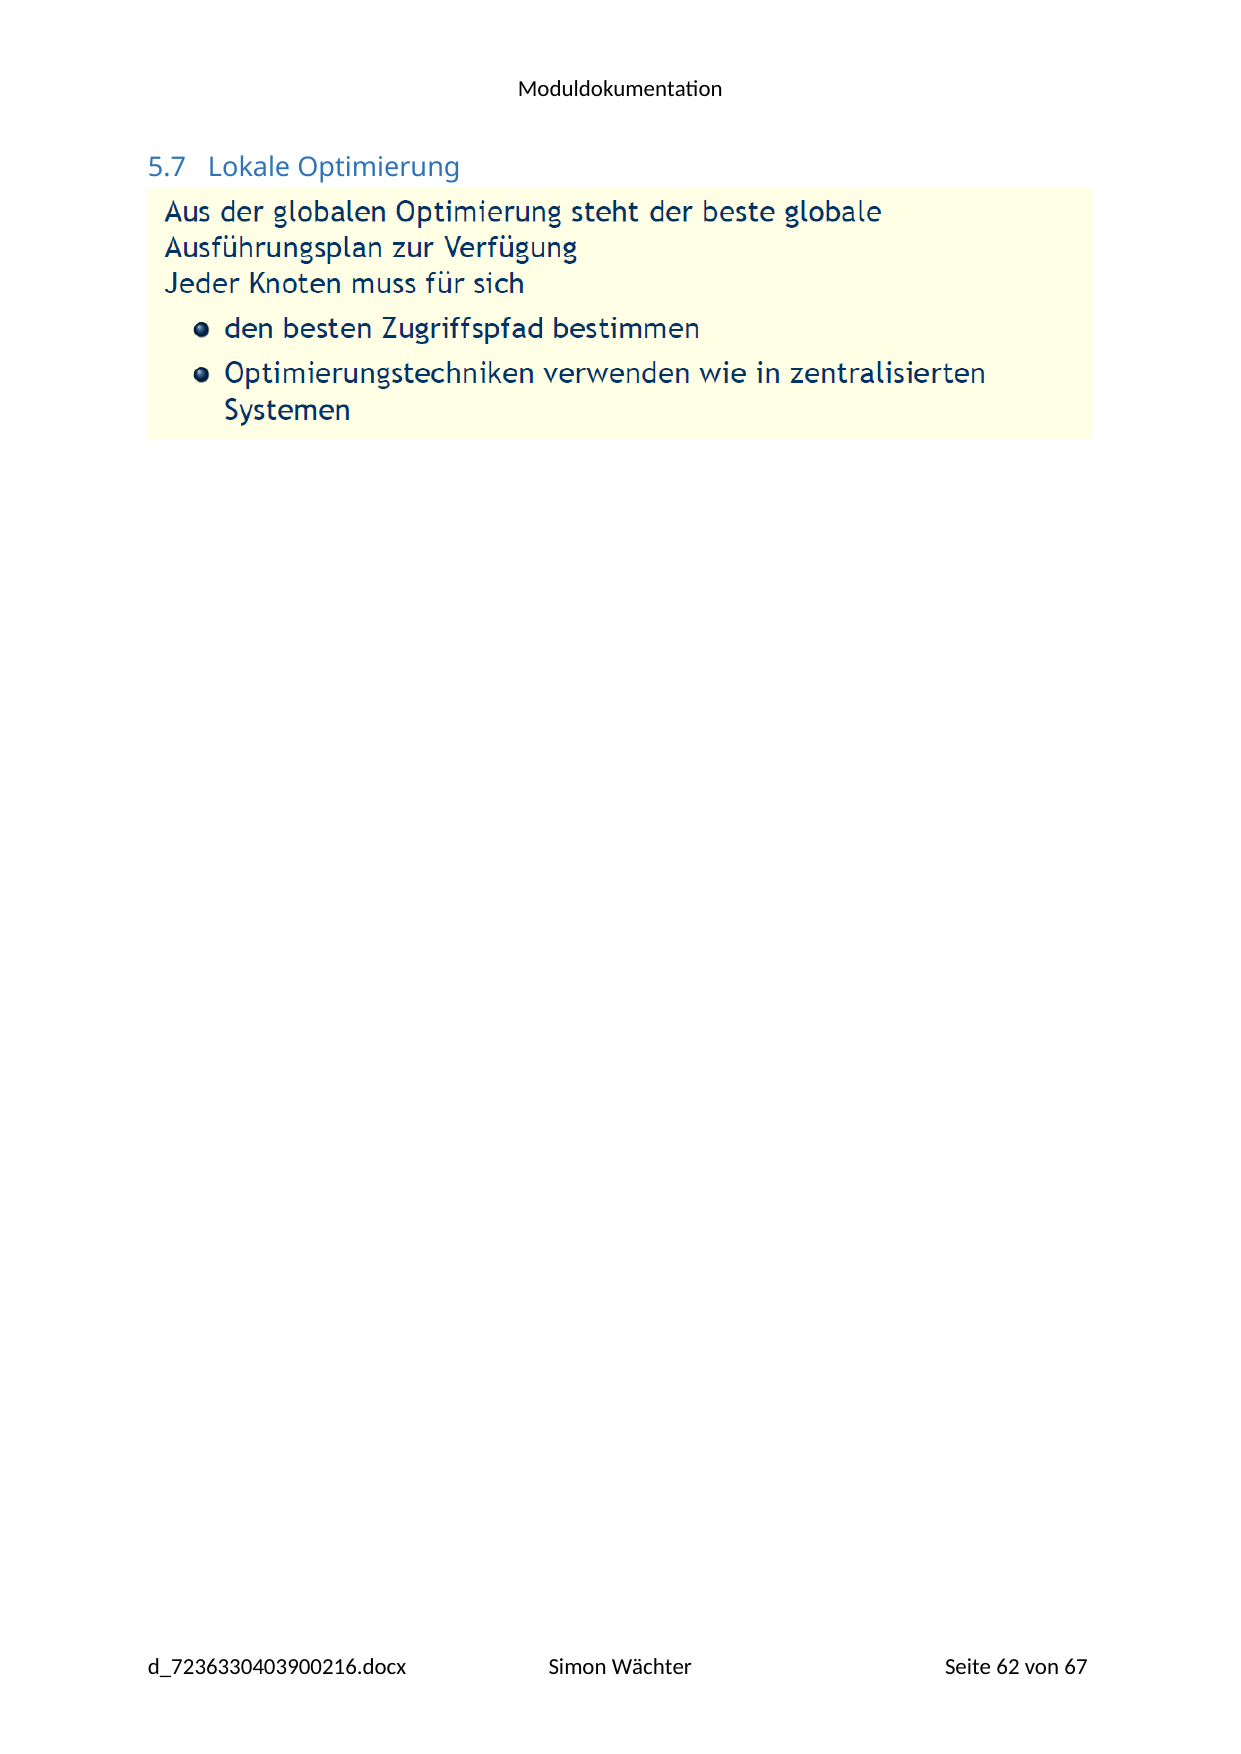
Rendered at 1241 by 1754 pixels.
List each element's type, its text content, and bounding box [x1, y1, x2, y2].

subtitle Lokale Optimierung [148, 148, 1093, 184]
picture [147, 187, 1093, 439]
